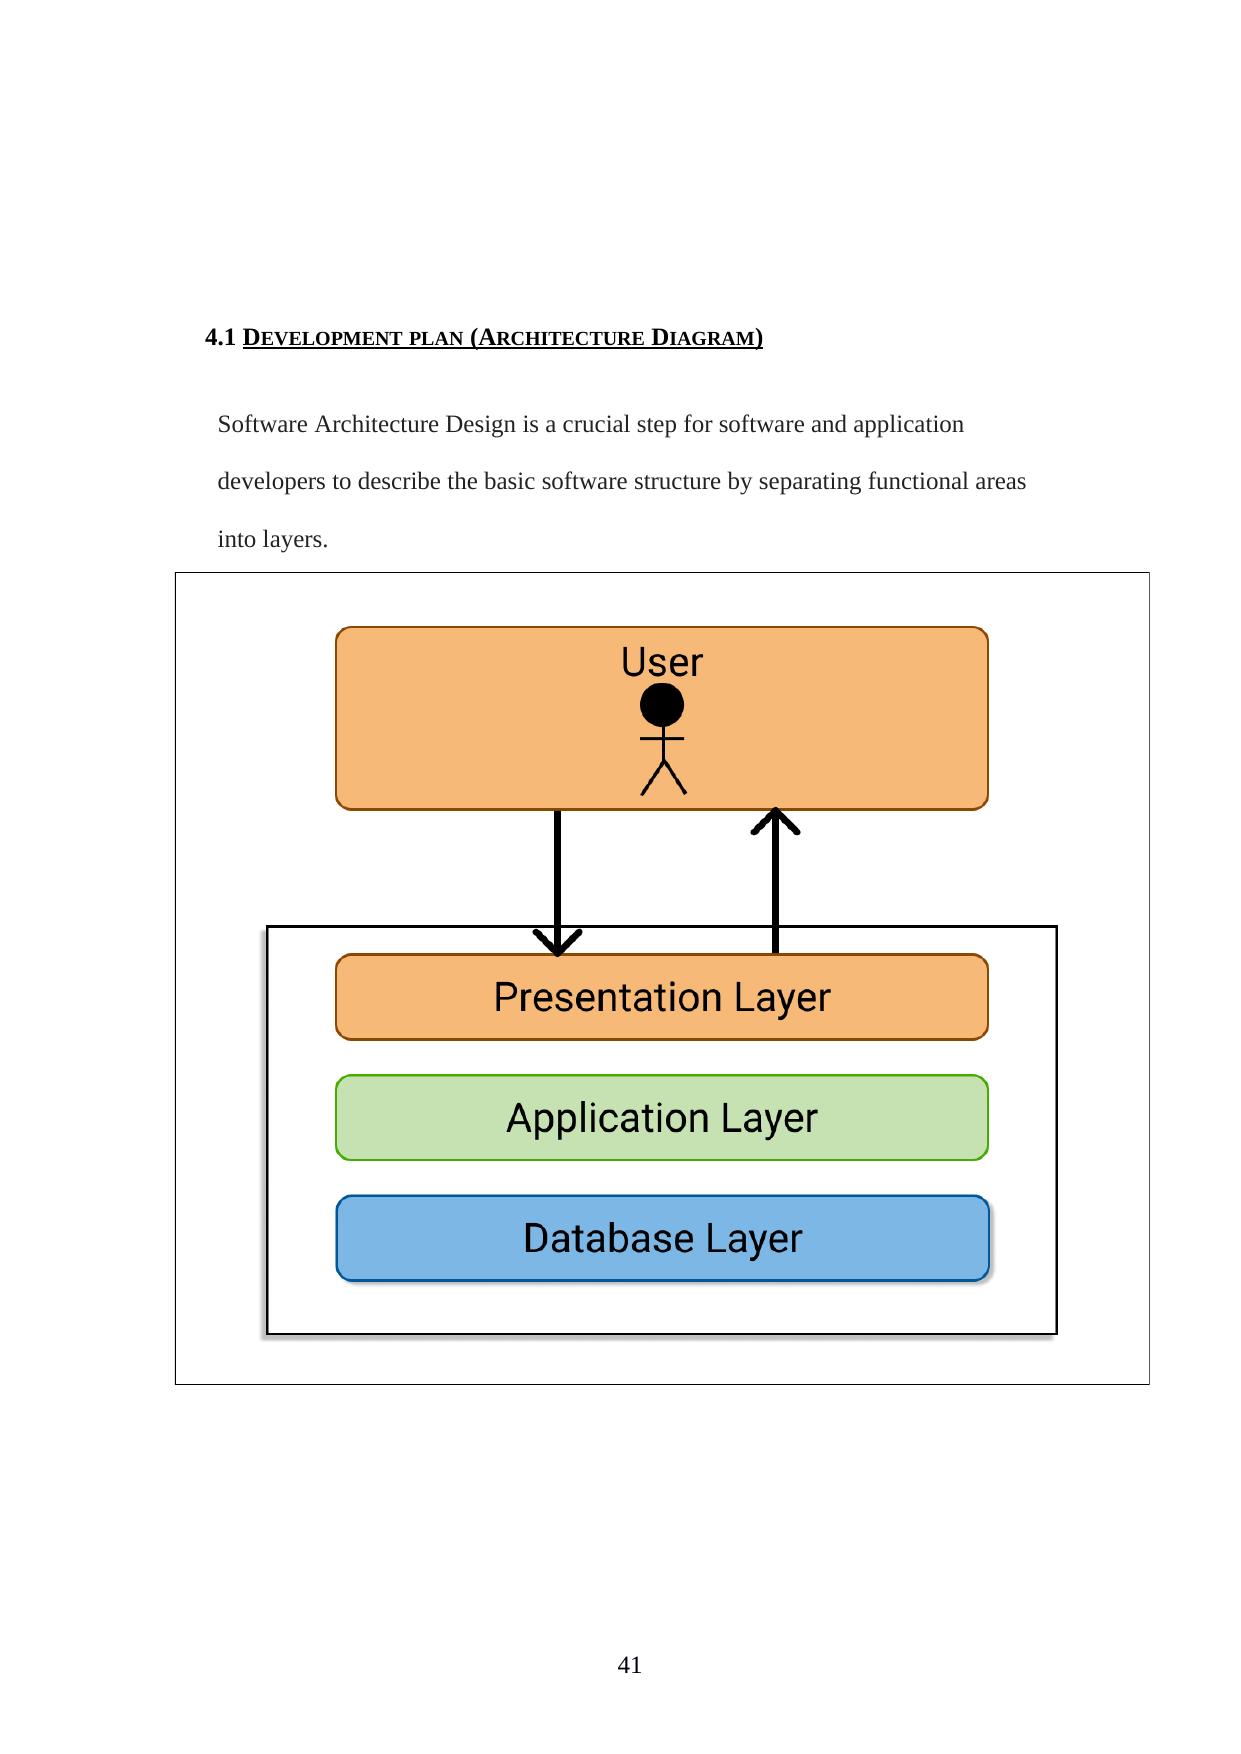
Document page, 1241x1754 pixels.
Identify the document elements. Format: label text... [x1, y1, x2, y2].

text Software Architecture Design is a crucial step for software and application developers to describe the basic software structure by separating functional areas into layers. [217, 409, 1060, 552]
text 4.1 Development plan (Architecture Diagram) [205, 322, 1060, 351]
picture [174, 572, 1150, 1385]
